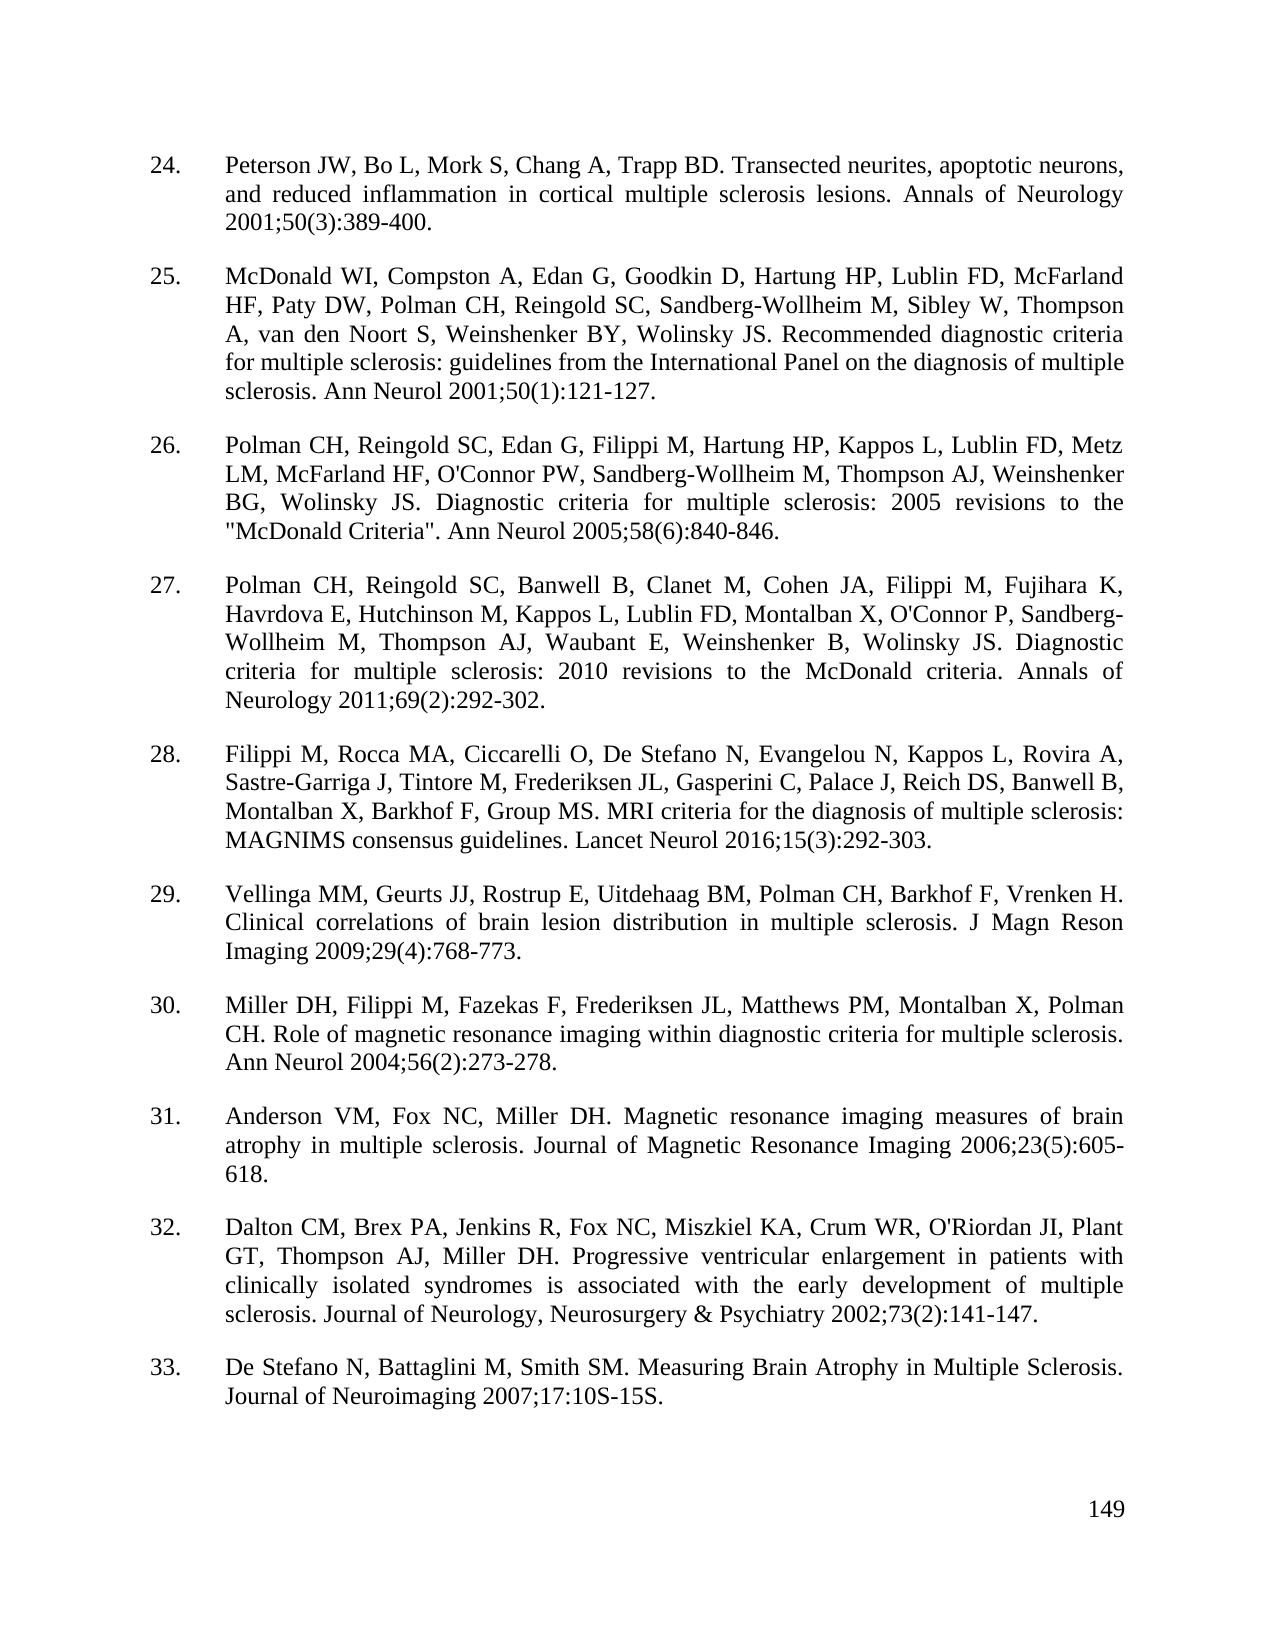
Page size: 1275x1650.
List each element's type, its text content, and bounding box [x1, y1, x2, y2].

text 25. McDonald WI, Compston A, Edan G, Goodkin D, Hartung HP, Lublin FD, McFarland HF, Paty DW, Polman CH, Reingold SC, Sandberg-Wollheim M, Sibley W, Thompson A, van den Noort S, Weinshenker BY, Wolinsky JS. Recommended diagnostic criteria for multiple sclerosis: guidelines from the International Panel on the diagnosis of multiple sclerosis. Ann Neurol 2001;50(1):121-127. [150, 261, 1125, 405]
text 33. De Stefano N, Battaglini M, Smith SM. Measuring Brain Atrophy in Multiple Sclerosis. Journal of Neuroimaging 2007;17:10S-15S. [150, 1352, 1125, 1410]
text 30. Miller DH, Filippi M, Fazekas F, Frederiksen JL, Matthews PM, Montalban X, Polman CH. Role of magnetic resonance imaging within diagnostic criteria for multiple sclerosis. Ann Neurol 2004;56(2):273-278. [150, 990, 1125, 1076]
text 29. Vellinga MM, Geurts JJ, Rostrup E, Uitdehaag BM, Polman CH, Barkhof F, Vrenken H. Clinical correlations of brain lesion distribution in multiple sclerosis. J Magn Reson Imaging 2009;29(4):768-773. [150, 879, 1125, 965]
text 28. Filippi M, Rocca MA, Ciccarelli O, De Stefano N, Evangelou N, Kappos L, Rovira A, Sastre-Garriga J, Tintore M, Frederiksen JL, Gasperini C, Palace J, Reich DS, Banwell B, Montalban X, Barkhof F, Group MS. MRI criteria for the diagnosis of multiple sclerosis: MAGNIMS consensus guidelines. Lancet Neurol 2016;15(3):292-303. [150, 739, 1125, 854]
text 26. Polman CH, Reingold SC, Edan G, Filippi M, Hartung HP, Kappos L, Lublin FD, Metz LM, McFarland HF, O'Connor PW, Sandberg-Wollheim M, Thompson AJ, Weinshenker BG, Wolinsky JS. Diagnostic criteria for multiple sclerosis: 2005 revisions to the "McDonald Criteria". Ann Neurol 2005;58(6):840-846. [150, 430, 1125, 545]
text 27. Polman CH, Reingold SC, Banwell B, Clanet M, Cohen JA, Filippi M, Fujihara K, Havrdova E, Hutchinson M, Kappos L, Lublin FD, Montalban X, O'Connor P, Sandberg-Wollheim M, Thompson AJ, Waubant E, Weinshenker B, Wolinsky JS. Diagnostic criteria for multiple sclerosis: 2010 revisions to the McDonald criteria. Annals of Neurology 2011;69(2):292-302. [150, 570, 1125, 714]
text 24. Peterson JW, Bo L, Mork S, Chang A, Trapp BD. Transected neurites, apoptotic neurons, and reduced inflammation in cortical multiple sclerosis lesions. Annals of Neurology 2001;50(3):389-400. [150, 150, 1125, 236]
text 31. Anderson VM, Fox NC, Miller DH. Magnetic resonance imaging measures of brain atrophy in multiple sclerosis. Journal of Magnetic Resonance Imaging 2006;23(5):605-618. [150, 1101, 1125, 1187]
text 32. Dalton CM, Brex PA, Jenkins R, Fox NC, Miszkiel KA, Crum WR, O'Riordan JI, Plant GT, Thompson AJ, Miller DH. Progressive ventricular enlargement in patients with clinically isolated syndromes is associated with the early development of multiple sclerosis. Journal of Neurology, Neurosurgery & Psychiatry 2002;73(2):141-147. [150, 1212, 1125, 1327]
